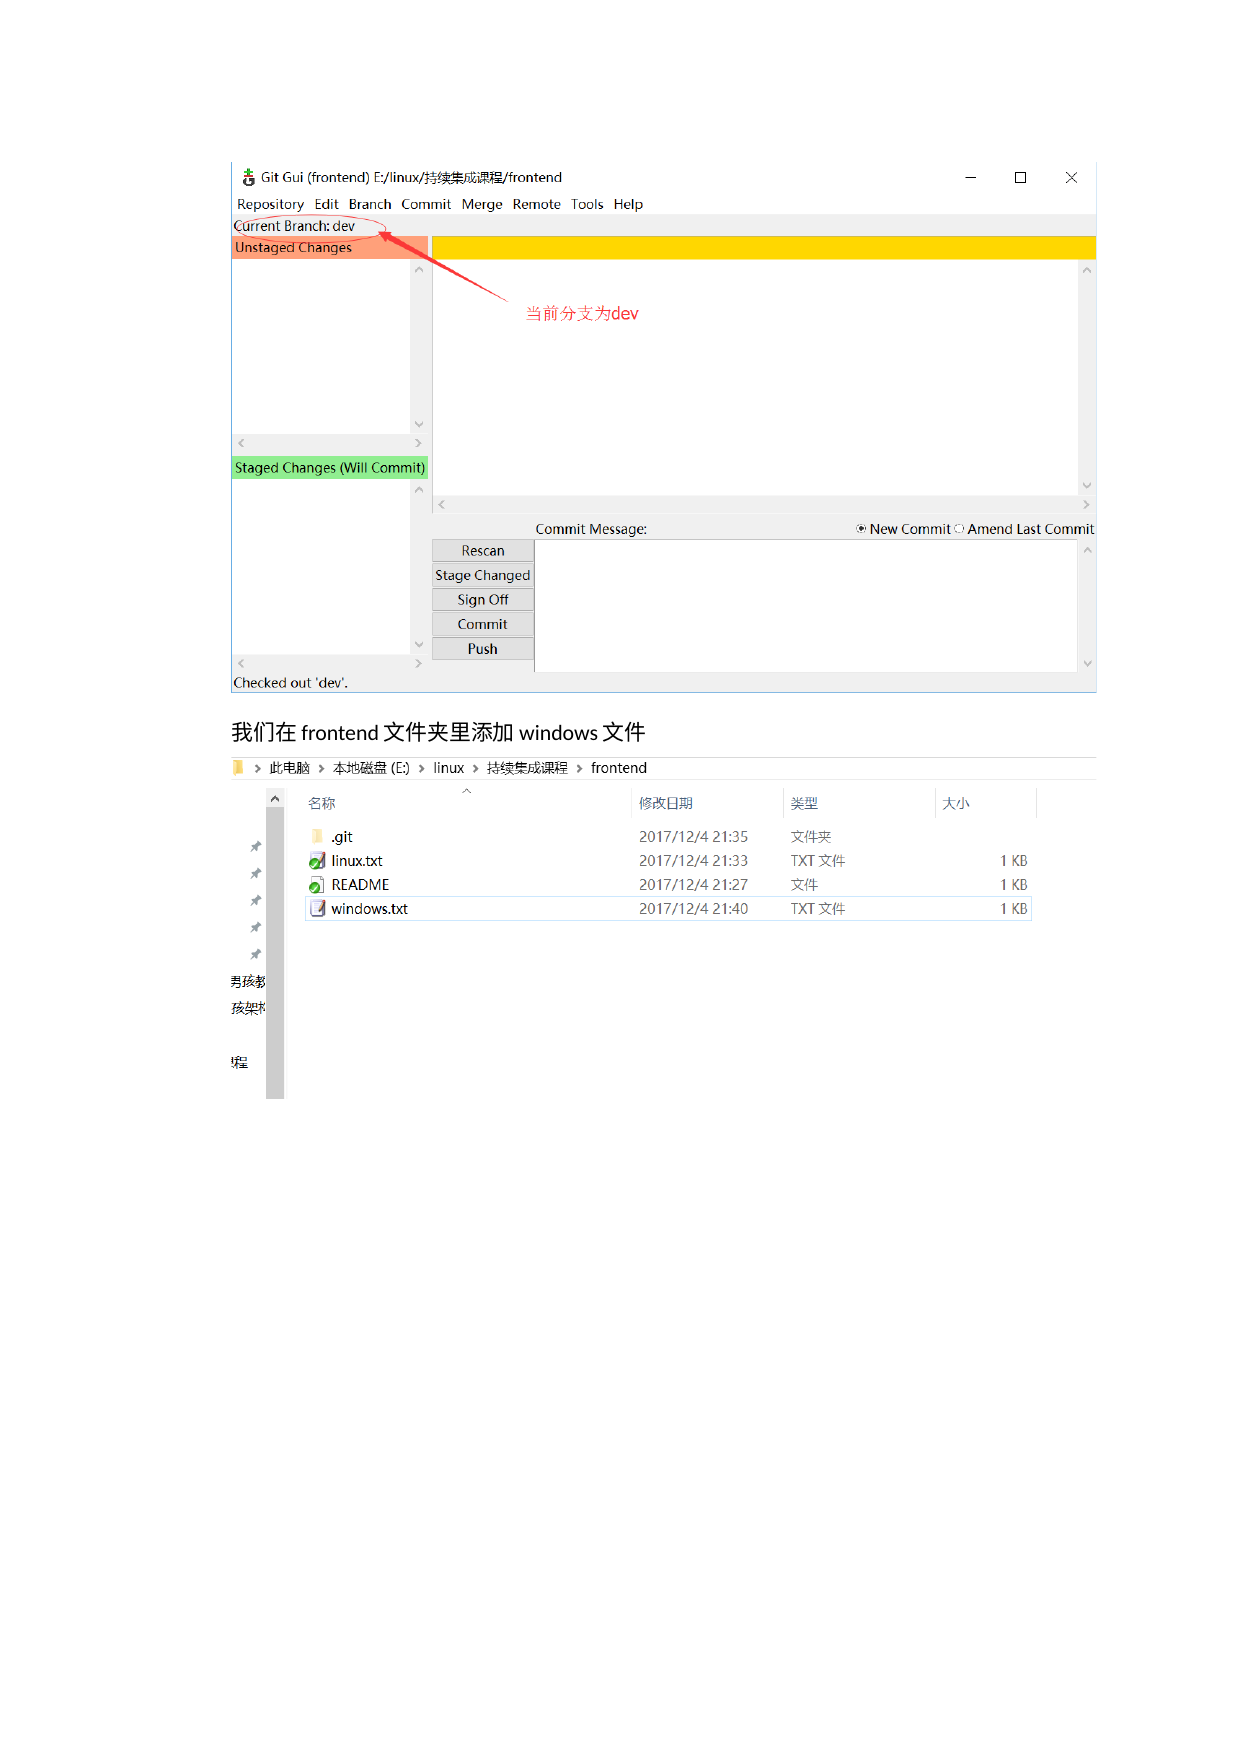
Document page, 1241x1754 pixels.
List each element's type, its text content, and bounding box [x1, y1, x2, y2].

picture [231, 162, 1097, 693]
list 我们在frontend文件夹里添加windows文件 [231, 693, 1053, 747]
picture [231, 753, 1097, 1099]
